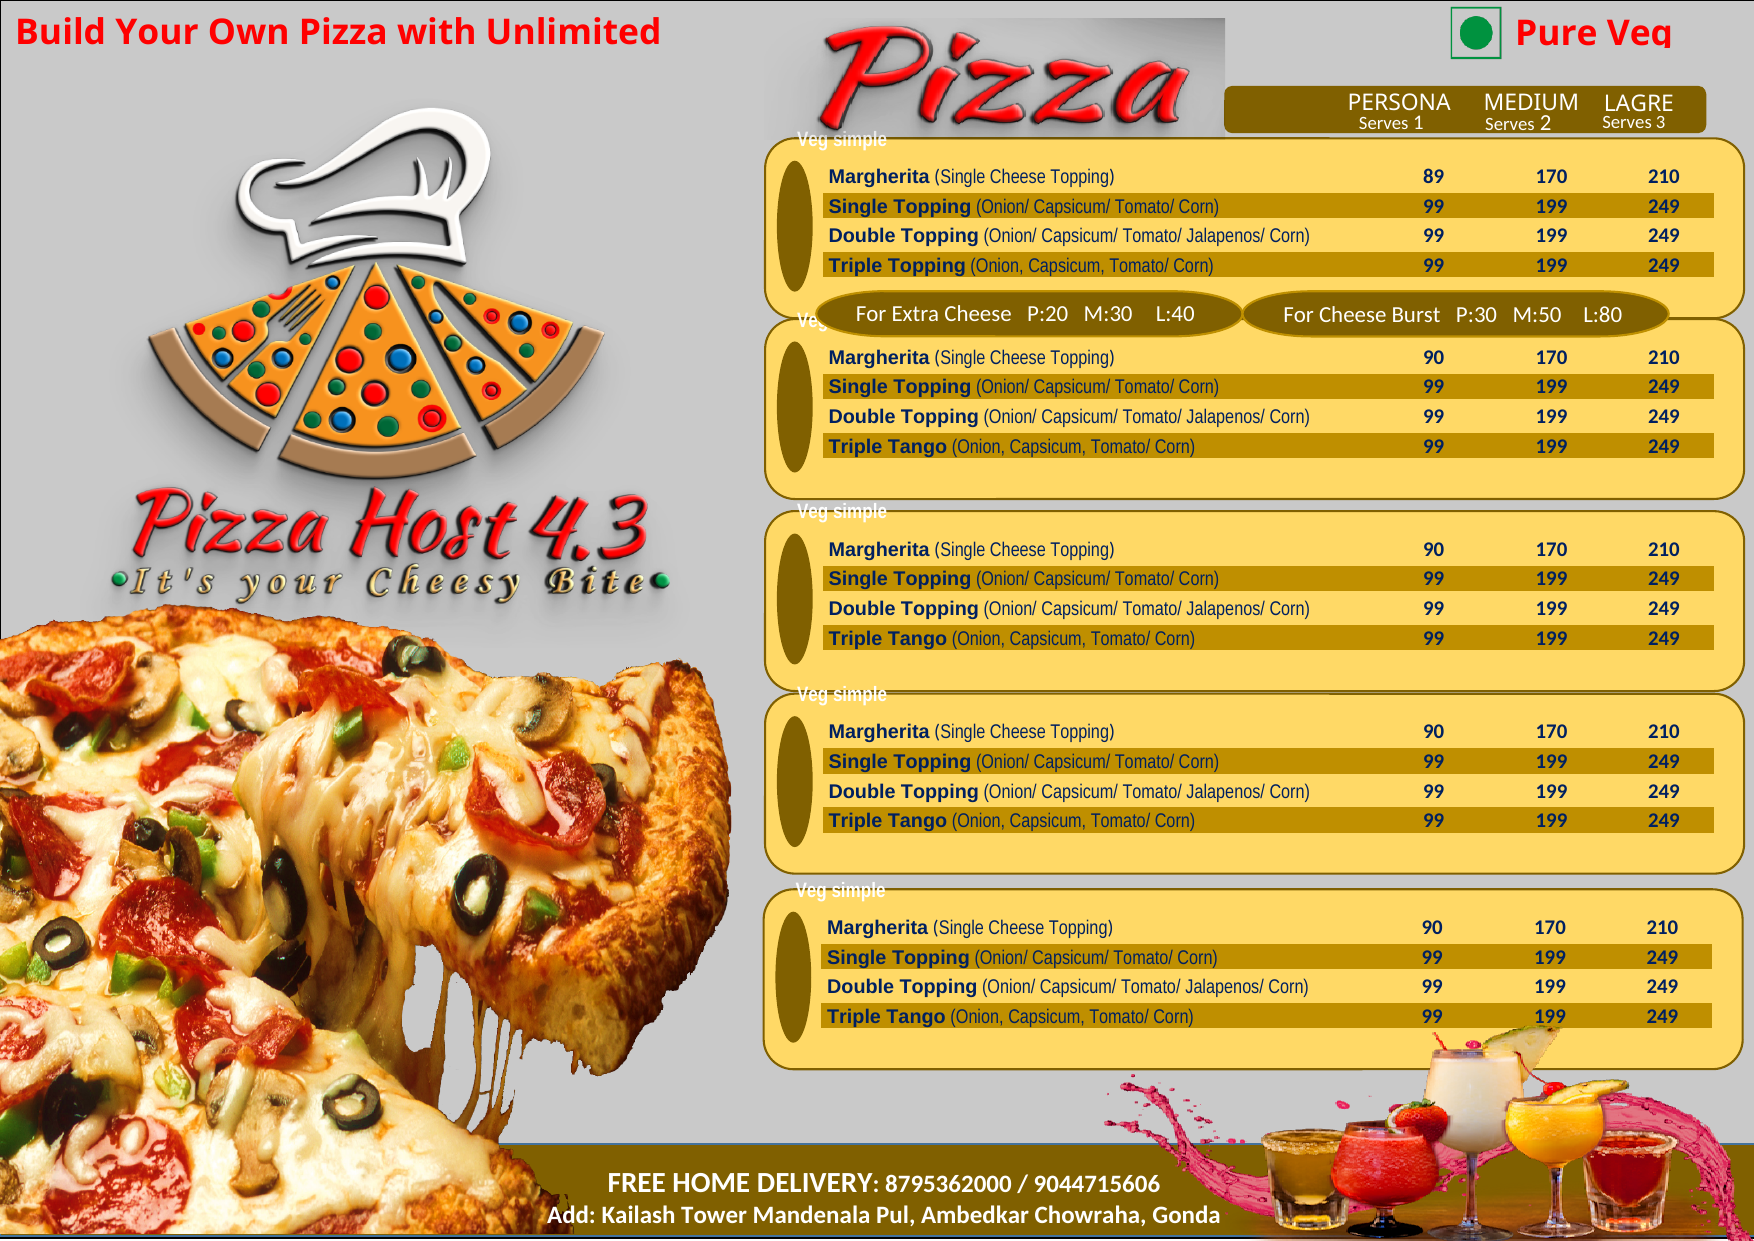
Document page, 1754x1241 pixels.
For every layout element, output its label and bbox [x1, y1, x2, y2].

picture [764, 18, 1225, 140]
picture [1443, 0, 1513, 66]
picture [0, 56, 732, 1234]
picture [1087, 1012, 1754, 1241]
